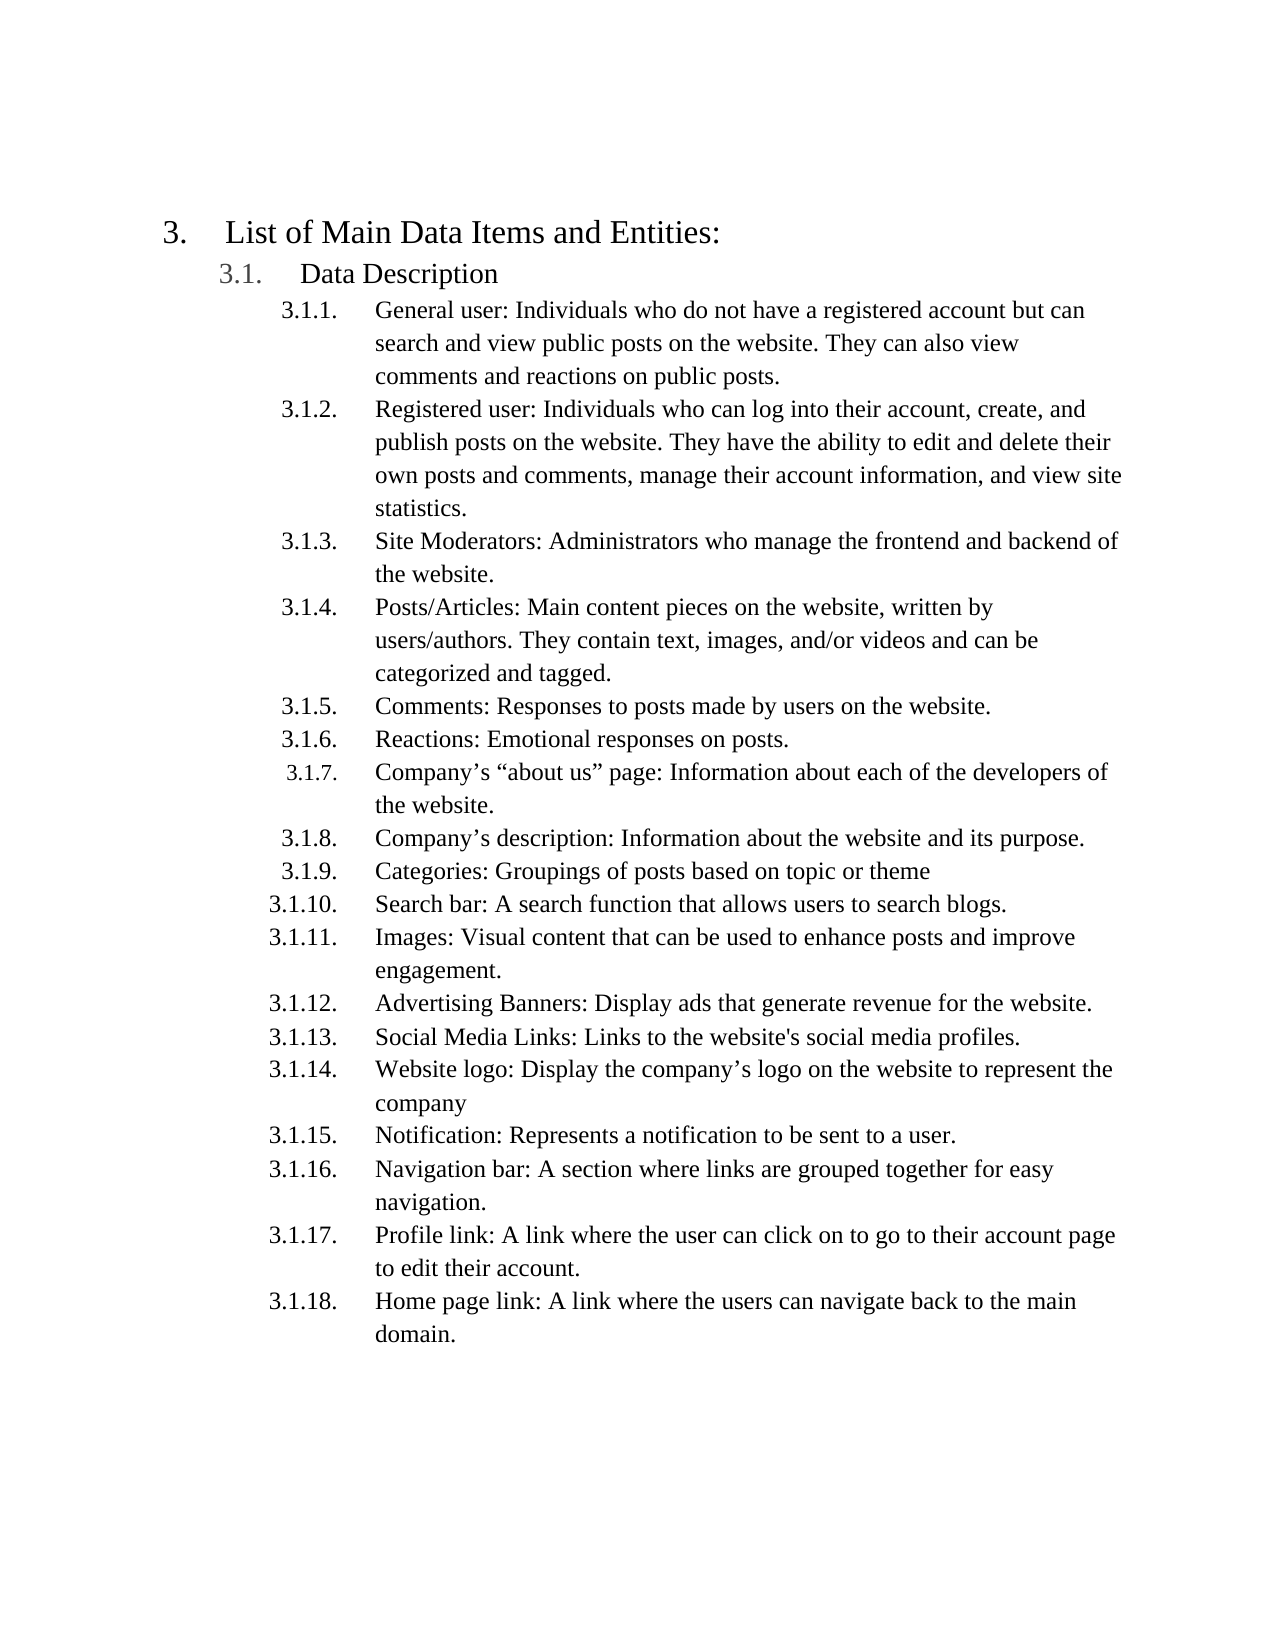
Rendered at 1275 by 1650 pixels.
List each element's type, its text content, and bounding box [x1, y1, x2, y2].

list Posts/Articles: Main content pieces on the website, written by users/authors. They contain text, images, and/or videos and can be categorized and tagged. [337, 592, 1125, 687]
list Search bar: A search function that allows users to search blogs. [337, 889, 1125, 918]
list General user: Individuals who do not have a registered account but can search and view public posts on the website. They can also view comments and reactions on public posts. [337, 295, 1125, 390]
subtitle List of Main Data Items and Entities: [187, 212, 1125, 251]
list Site Moderators: Administrators who manage the frontend and backend of the website. [337, 526, 1125, 588]
list Images: Visual content that can be used to enhance posts and improve engagement. [337, 922, 1125, 984]
list Navigation bar: A section where links are grouped together for easy navigation. [337, 1154, 1125, 1215]
list Company’s “about us” page: Information about each of the developers of the website. [337, 757, 1125, 819]
list Profile link: A link where the user can click on to go to their account page to edit their account. [337, 1220, 1125, 1281]
list Advertising Banners: Display ads that generate revenue for the website. [337, 988, 1125, 1017]
list Registered user: Individuals who can log into their account, create, and publish posts on the website. They have the ability to edit and delete their own posts and comments, manage their account information, and view site statistics. [337, 394, 1125, 522]
list Home page link: A link where the users can navigate back to the main domain. [337, 1286, 1125, 1347]
list Reactions: Emotional responses on posts. [337, 724, 1125, 753]
list Notification: Represents a notification to be sent to a user. [337, 1121, 1125, 1149]
list Comments: Responses to posts made by users on the website. [337, 691, 1125, 720]
list Categories: Groupings of posts based on topic or theme [337, 856, 1125, 885]
list Company’s description: Information about the website and its purpose. [337, 823, 1125, 852]
list Website logo: Display the company’s logo on the website to represent the company [337, 1054, 1125, 1116]
list Social Media Links: Links to the website's social media profiles. [337, 1022, 1125, 1050]
subtitle Data Description [262, 257, 1125, 290]
